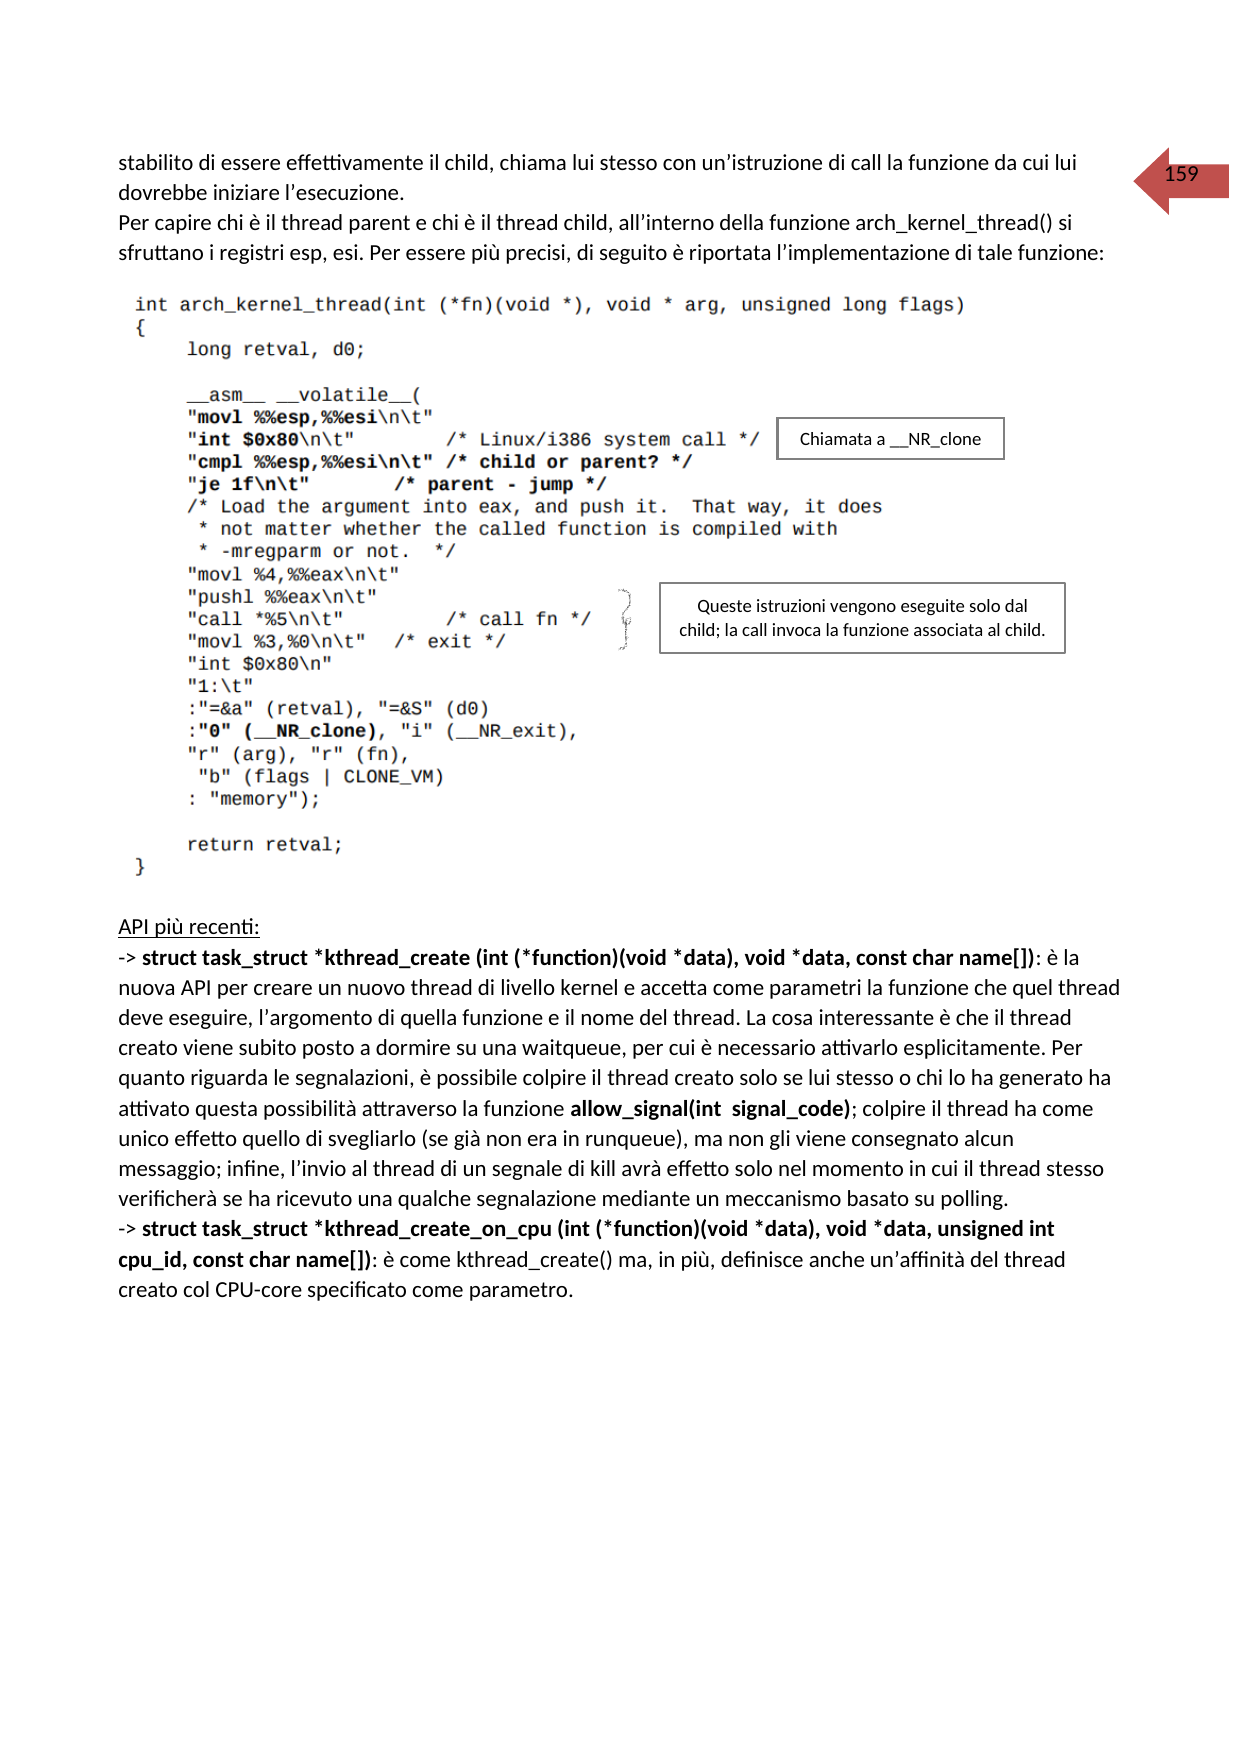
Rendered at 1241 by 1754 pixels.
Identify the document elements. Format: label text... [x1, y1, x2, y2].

picture [118, 285, 980, 894]
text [118, 148, 1122, 266]
text API più recenti: -> struct task_struct *kthread_create (int (*function)(void *data), void *data, const char name[]): è la nuova API per creare un nuovo thread di livello kernel e accetta come parametri la funzione che quel thread deve eseguire, l’argomento di quella funzione e il nome del thread. La cosa interessante è che il thread creato viene subito posto a dormire su una waitqueue, per cui è necessario attivarlo esplicitamente. Per quanto riguarda le segnalazioni, è possibile colpire il thread creato solo se lui stesso o chi lo ha generato ha attivato questa possibilità attraverso la funzione allow_signal(int signal_code); colpire il thread ha come unico effetto quello di svegliarlo (se già non era in runqueue), ma non gli viene consegnato alcun messaggio; infine, l’invio al thread di un segnale di kill avrà effetto solo nel momento in cui il thread stesso verificherà se ha ricevuto una qualche segnalazione mediante un meccanismo basato su polling. -> struct task_struct *kthread_create_on_cpu (int (*function)(void *data), void *data, unsigned int cpu_id, const char name[]): è come kthread_create() ma, in più, definisce anche un’affinità del thread creato col CPU-core specificato come parametro. [118, 912, 1122, 1303]
